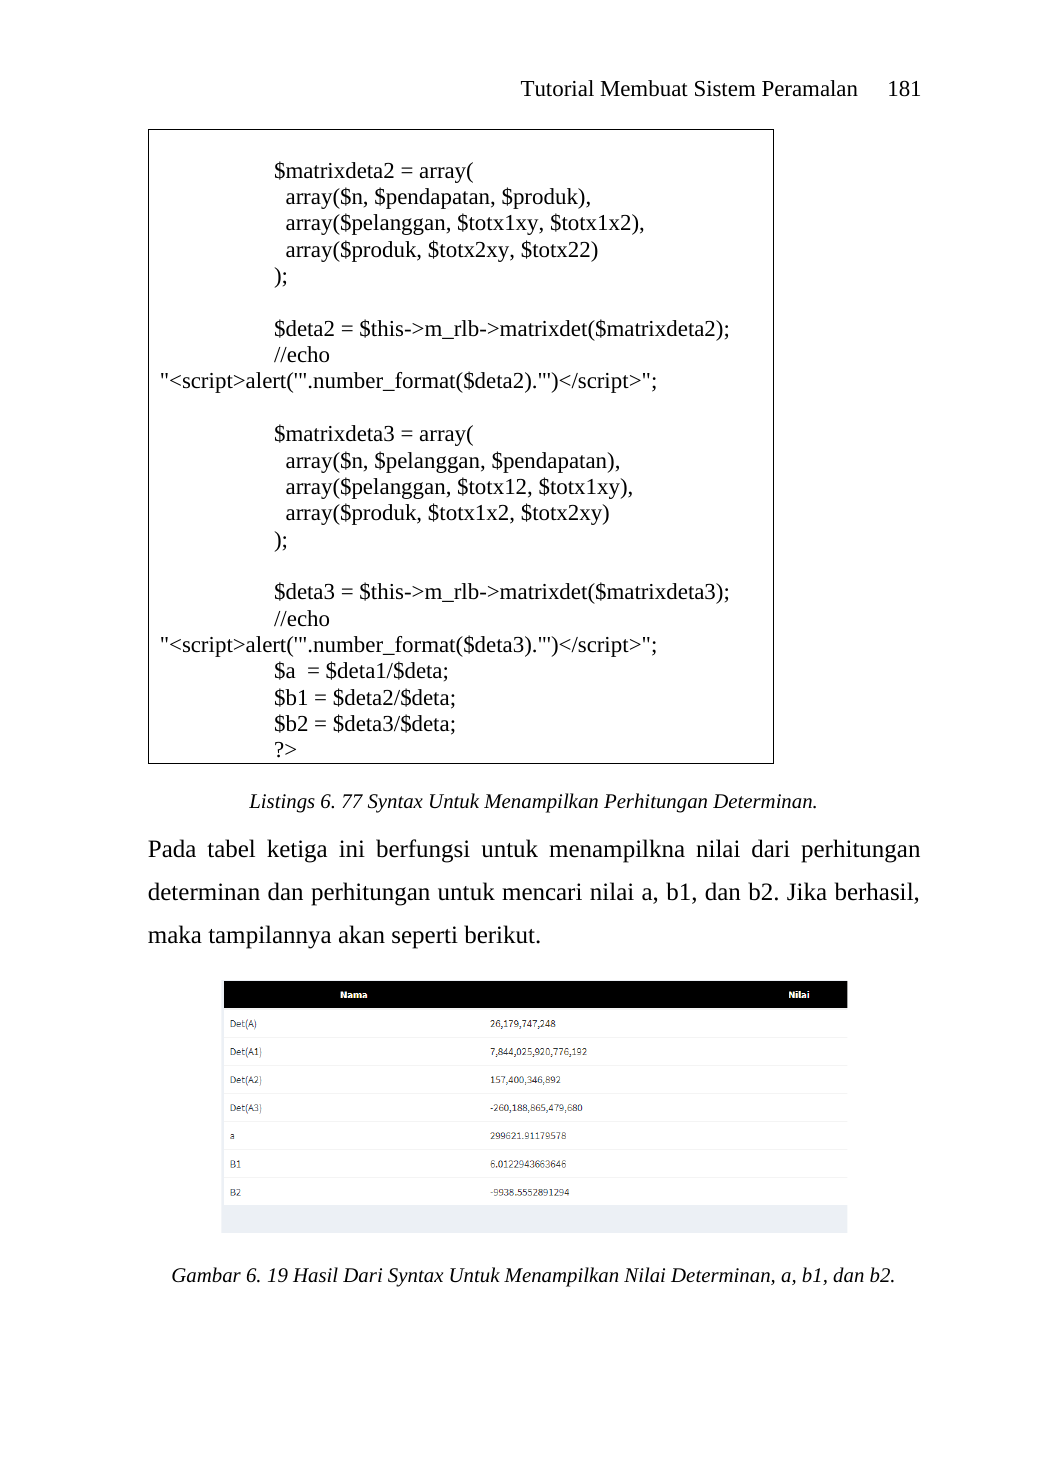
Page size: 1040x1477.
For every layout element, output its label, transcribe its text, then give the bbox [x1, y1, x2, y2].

text Gambar 6. 19 Hasil Dari Syntax Untuk Menampilkan Nilai Determinan, a, b1, dan b2. [148, 1263, 921, 1287]
picture [221, 980, 848, 1233]
text Listings 6. 77 Syntax Untuk Menampilkan Perhitungan Determinan. [148, 789, 921, 813]
text Pada tabel ketiga ini berfungsi untuk menampilkna nilai dari perhitungan determinan dan perhitungan untuk mencari nilai a, b1, dan b2. Jika berhasil, maka tampilannya akan seperti berikut. [148, 834, 921, 949]
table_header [149, 130, 773, 763]
